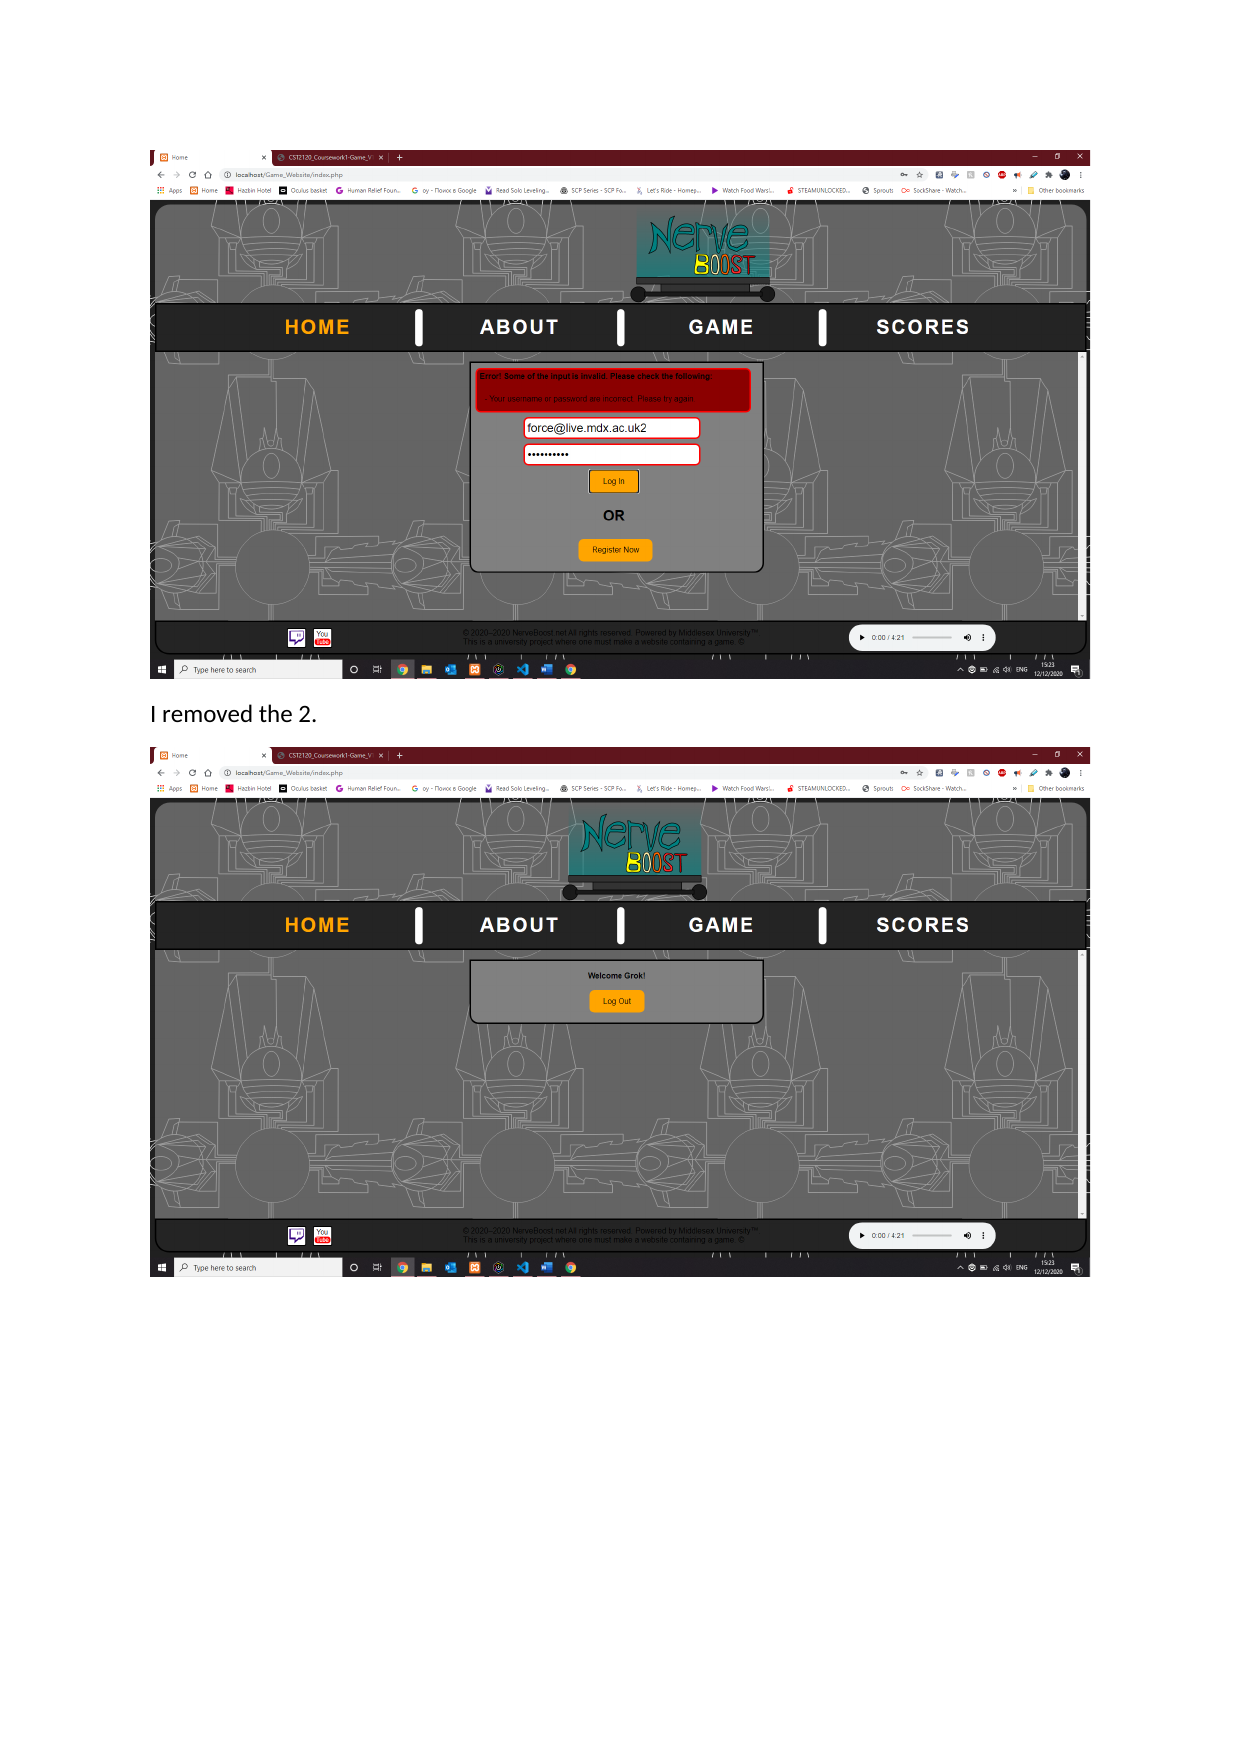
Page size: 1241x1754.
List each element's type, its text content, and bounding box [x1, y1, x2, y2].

picture [150, 150, 1091, 679]
text I removed the 2. [150, 698, 1090, 728]
picture [150, 747, 1091, 1277]
